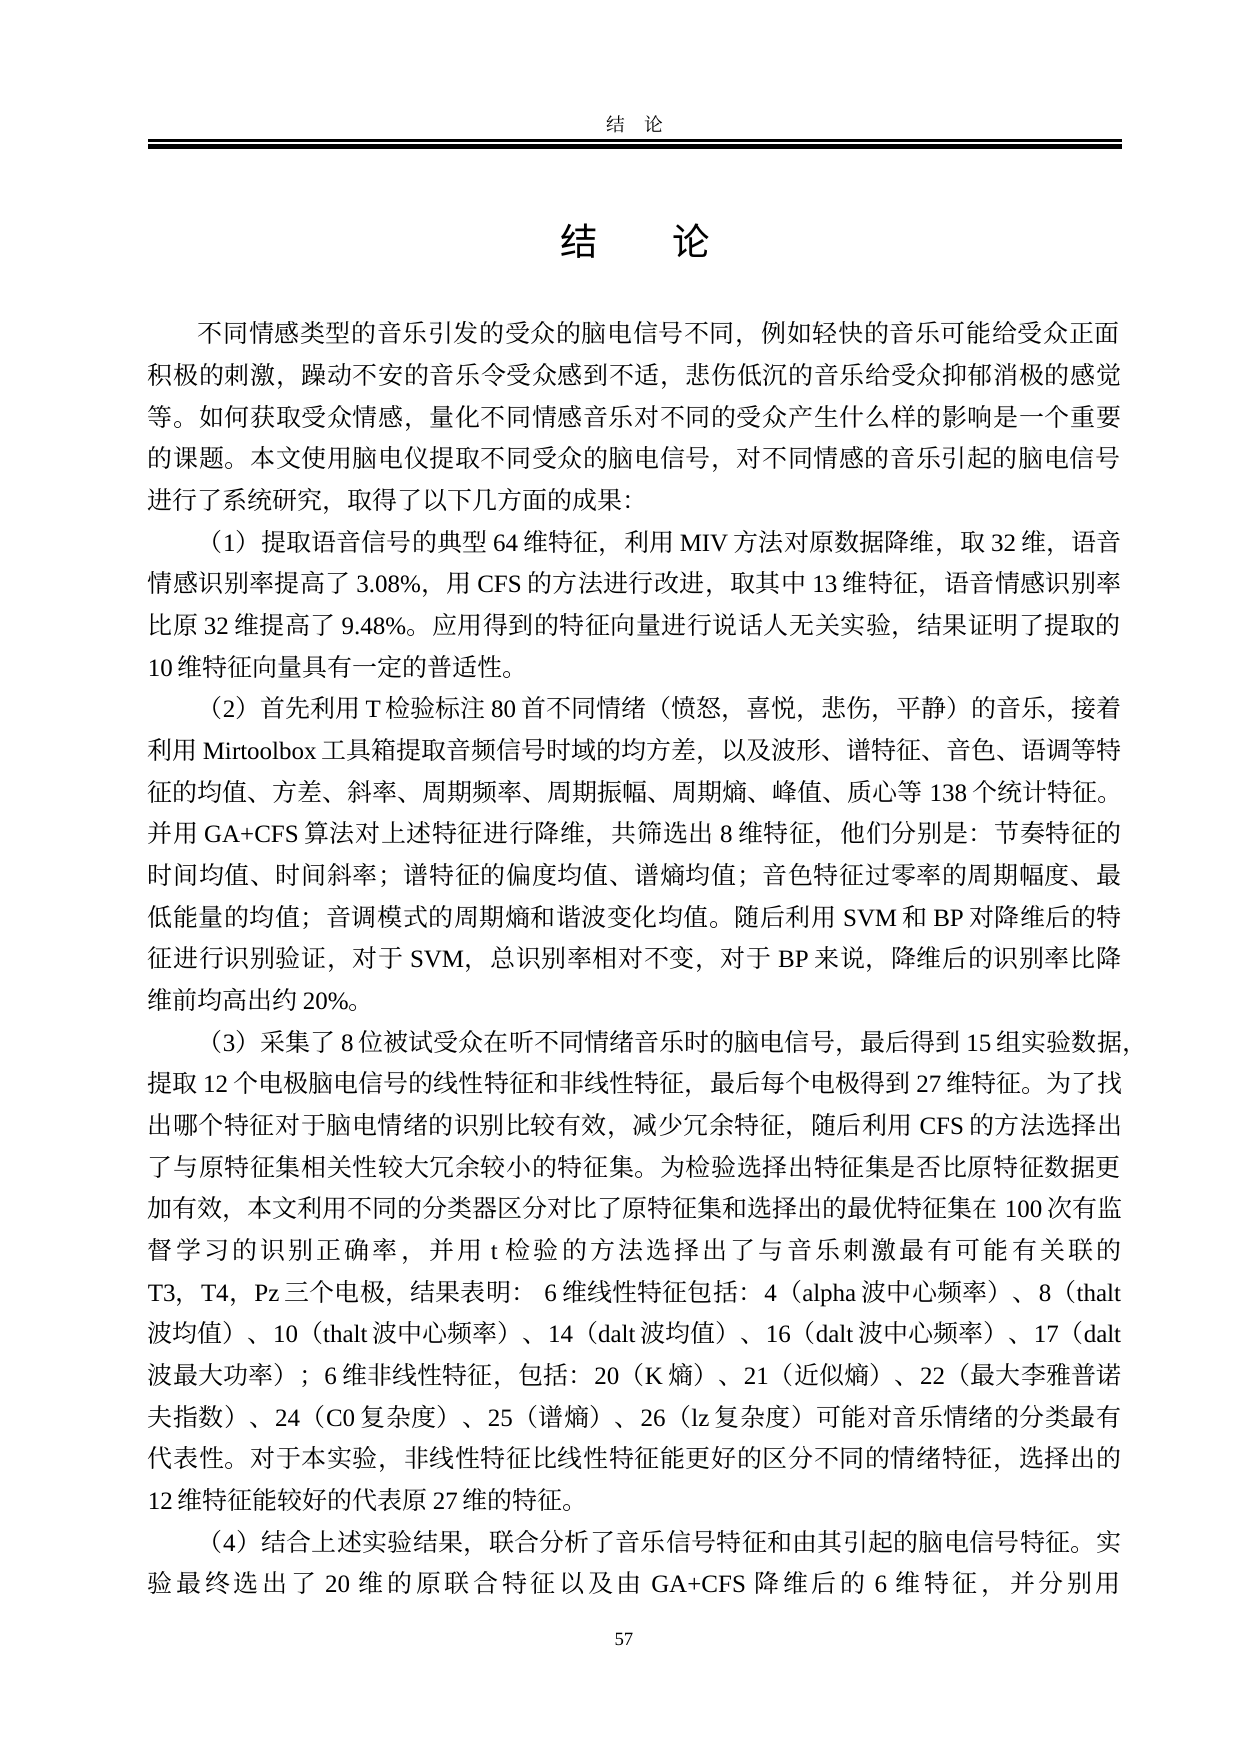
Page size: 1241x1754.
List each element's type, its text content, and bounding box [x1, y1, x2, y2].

text （2）首先利用T检验标注80首不同情绪（愤怒，喜悦，悲伤，平静）的音乐，接着利用Mirtoolbox工具箱提取音频信号时域的均方差，以及波形、谱特征、音色、语调等特征的均值、方差、斜率、周期频率、周期振幅、周期熵、峰值、质心等138个统计特征。并用GA+CFS算法对上述特征进行降维，共筛选出8维特征，他们分别是：节奏特征的时间均值、时间斜率；谱特征的偏度均值、谱熵均值；音色特征过零率的周期幅度、最低能量的均值；音调模式的周期熵和谐波变化均值。随后利用SVM和BP对降维后的特征进行识别验证，对于SVM，总识别率相对不变，对于BP来说，降维后的识别率比降维前均高出约20%。 [148, 684, 1122, 1018]
subtitle 结 论 [148, 207, 1122, 272]
text （1）提取语音信号的典型64维特征，利用MIV方法对原数据降维，取32维，语音情感识别率提高了3.08%，用CFS的方法进行改进，取其中13维特征，语音情感识别率比原32维提高了9.48%。应用得到的特征向量进行说话人无关实验，结果证明了提取的10维特征向量具有一定的普适性。 [148, 518, 1122, 684]
text （3）采集了8位被试受众在听不同情绪音乐时的脑电信号，最后得到15组实验数据，提取12个电极脑电信号的线性特征和非线性特征，最后每个电极得到27维特征。为了找出哪个特征对于脑电情绪的识别比较有效，减少冗余特征，随后利用CFS的方法选择出了与原特征集相关性较大冗余较小的特征集。为检验选择出特征集是否比原特征数据更加有效，本文利用不同的分类器区分对比了原特征集和选择出的最优特征集在100次有监督学习的识别正确率，并用t检验的方法选择出了与音乐刺激最有可能有关联的T3，T4，Pz三个电极，结果表明： 6维线性特征包括：4（alpha波中心频率）、8（thalt波均值）、10（thalt波中心频率）、14（dalt波均值）、16（dalt波中心频率）、17（dalt波最大功率）；6维非线性特征，包括：20（K熵）、21（近似熵）、22（最大李雅普诺夫指数）、24（C0复杂度）、25（谱熵）、26（lz复杂度）可能对音乐情绪的分类最有代表性。对于本实验，非线性特征比线性特征能更好的区分不同的情绪特征，选择出的12维特征能较好的代表原27维的特征。 [148, 1018, 1122, 1518]
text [148, 1518, 1122, 1601]
text 不同情感类型的音乐引发的受众的脑电信号不同，例如轻快的音乐可能给受众正面积极的刺激，躁动不安的音乐令受众感到不适，悲伤低沉的音乐给受众抑郁消极的感觉等。如何获取受众情感，量化不同情感音乐对不同的受众产生什么样的影响是一个重要的课题。本文使用脑电仪提取不同受众的脑电信号，对不同情感的音乐引起的脑电信号进行了系统研究，取得了以下几方面的成果： [148, 309, 1122, 518]
